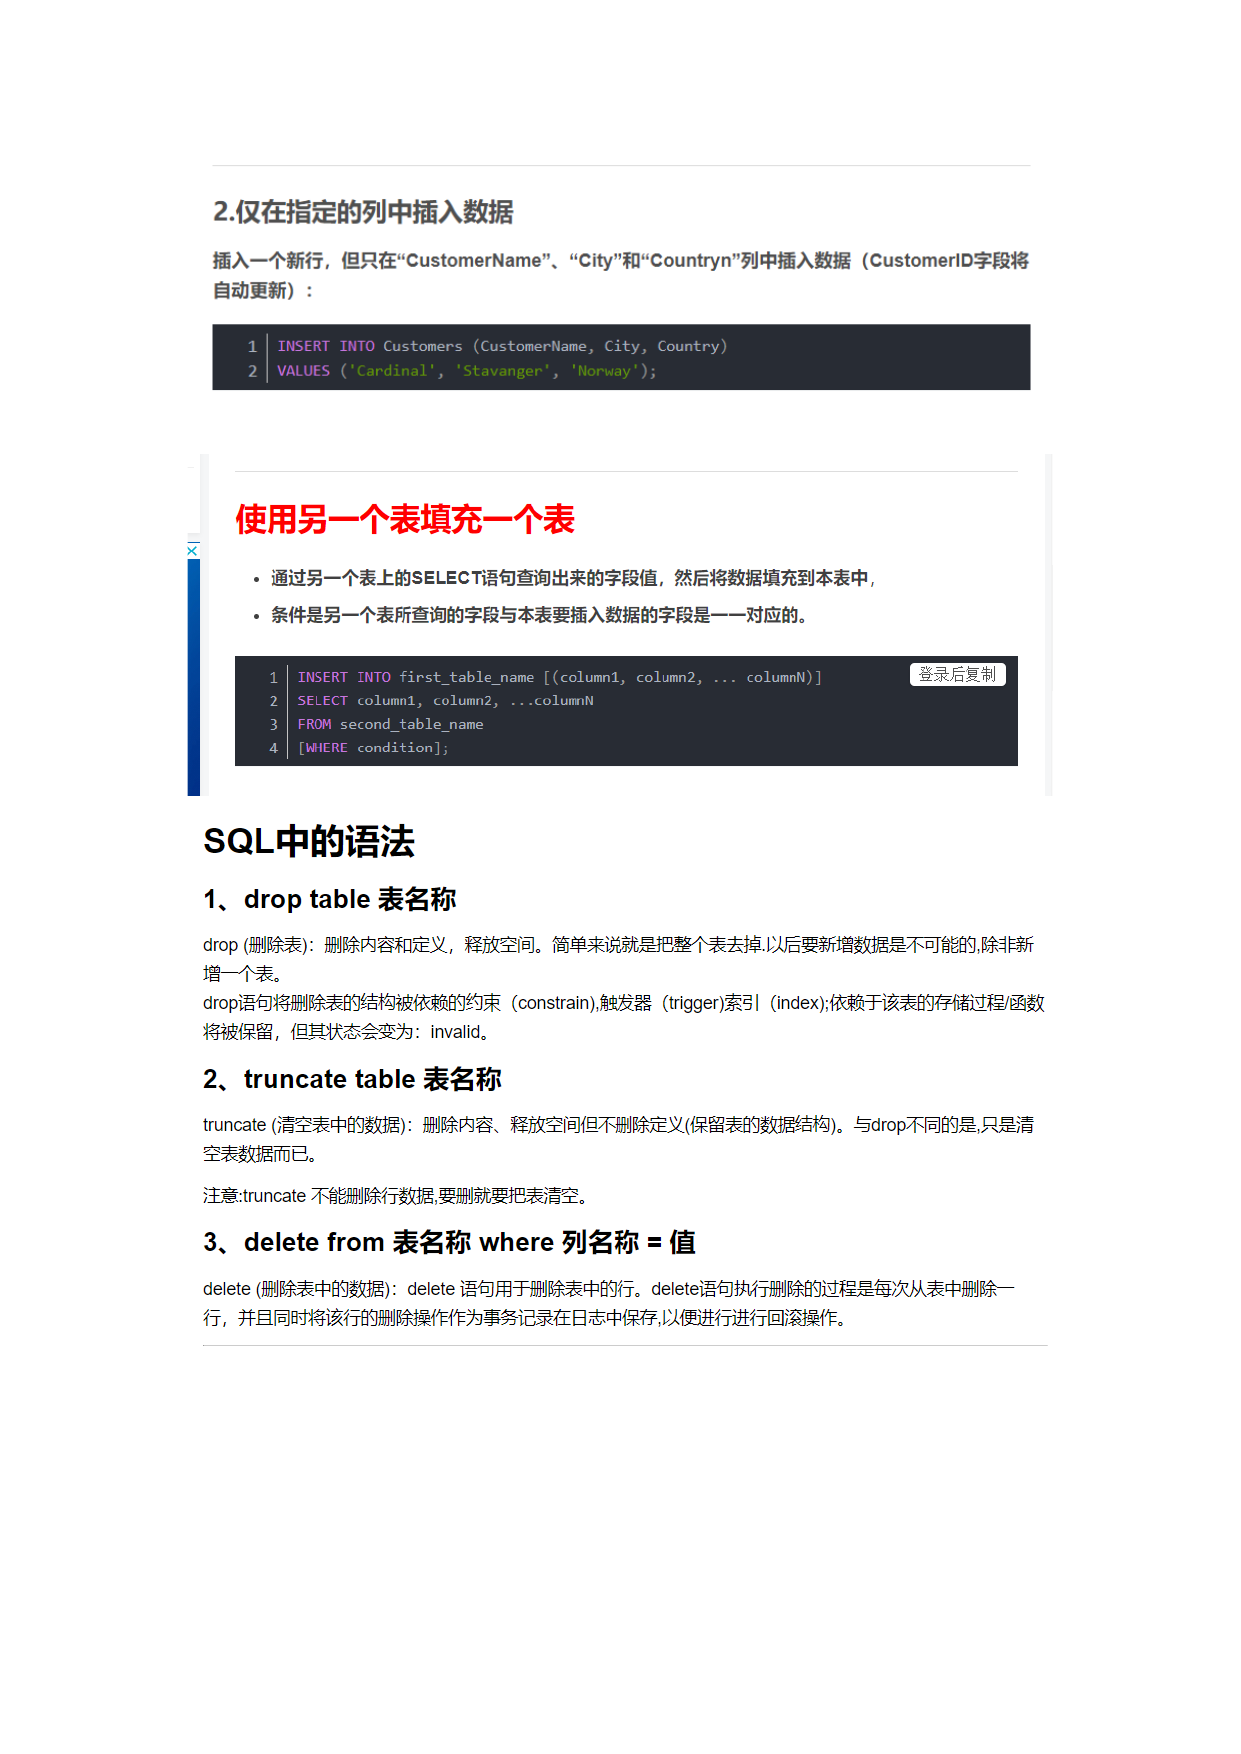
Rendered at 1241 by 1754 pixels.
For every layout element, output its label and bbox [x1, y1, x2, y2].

picture [187, 812, 1053, 1346]
picture [187, 454, 1053, 796]
picture [187, 162, 1053, 426]
